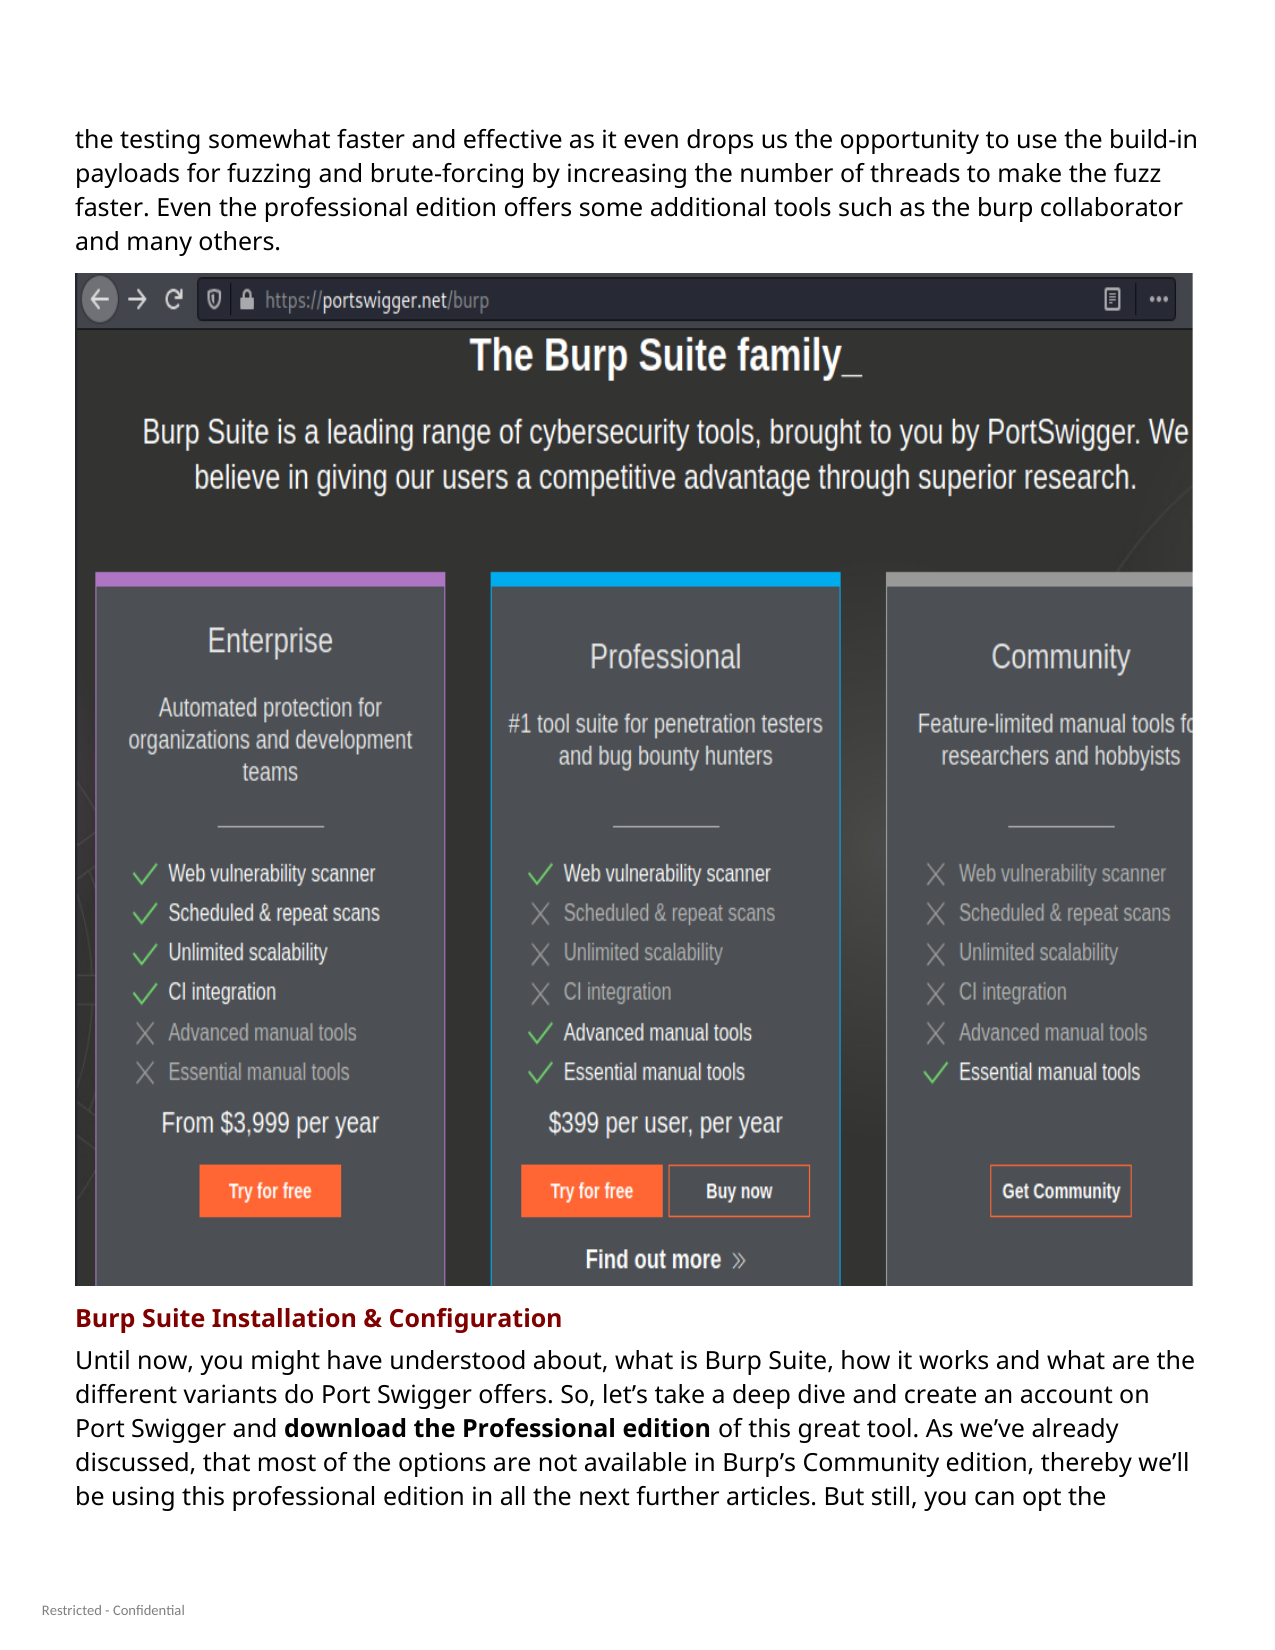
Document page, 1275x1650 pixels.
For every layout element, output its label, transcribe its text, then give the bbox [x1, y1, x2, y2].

subtitle Burp Suite Installation & Configuration [75, 1301, 1200, 1335]
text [75, 122, 1200, 258]
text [75, 1343, 1200, 1513]
picture [75, 273, 1193, 1286]
